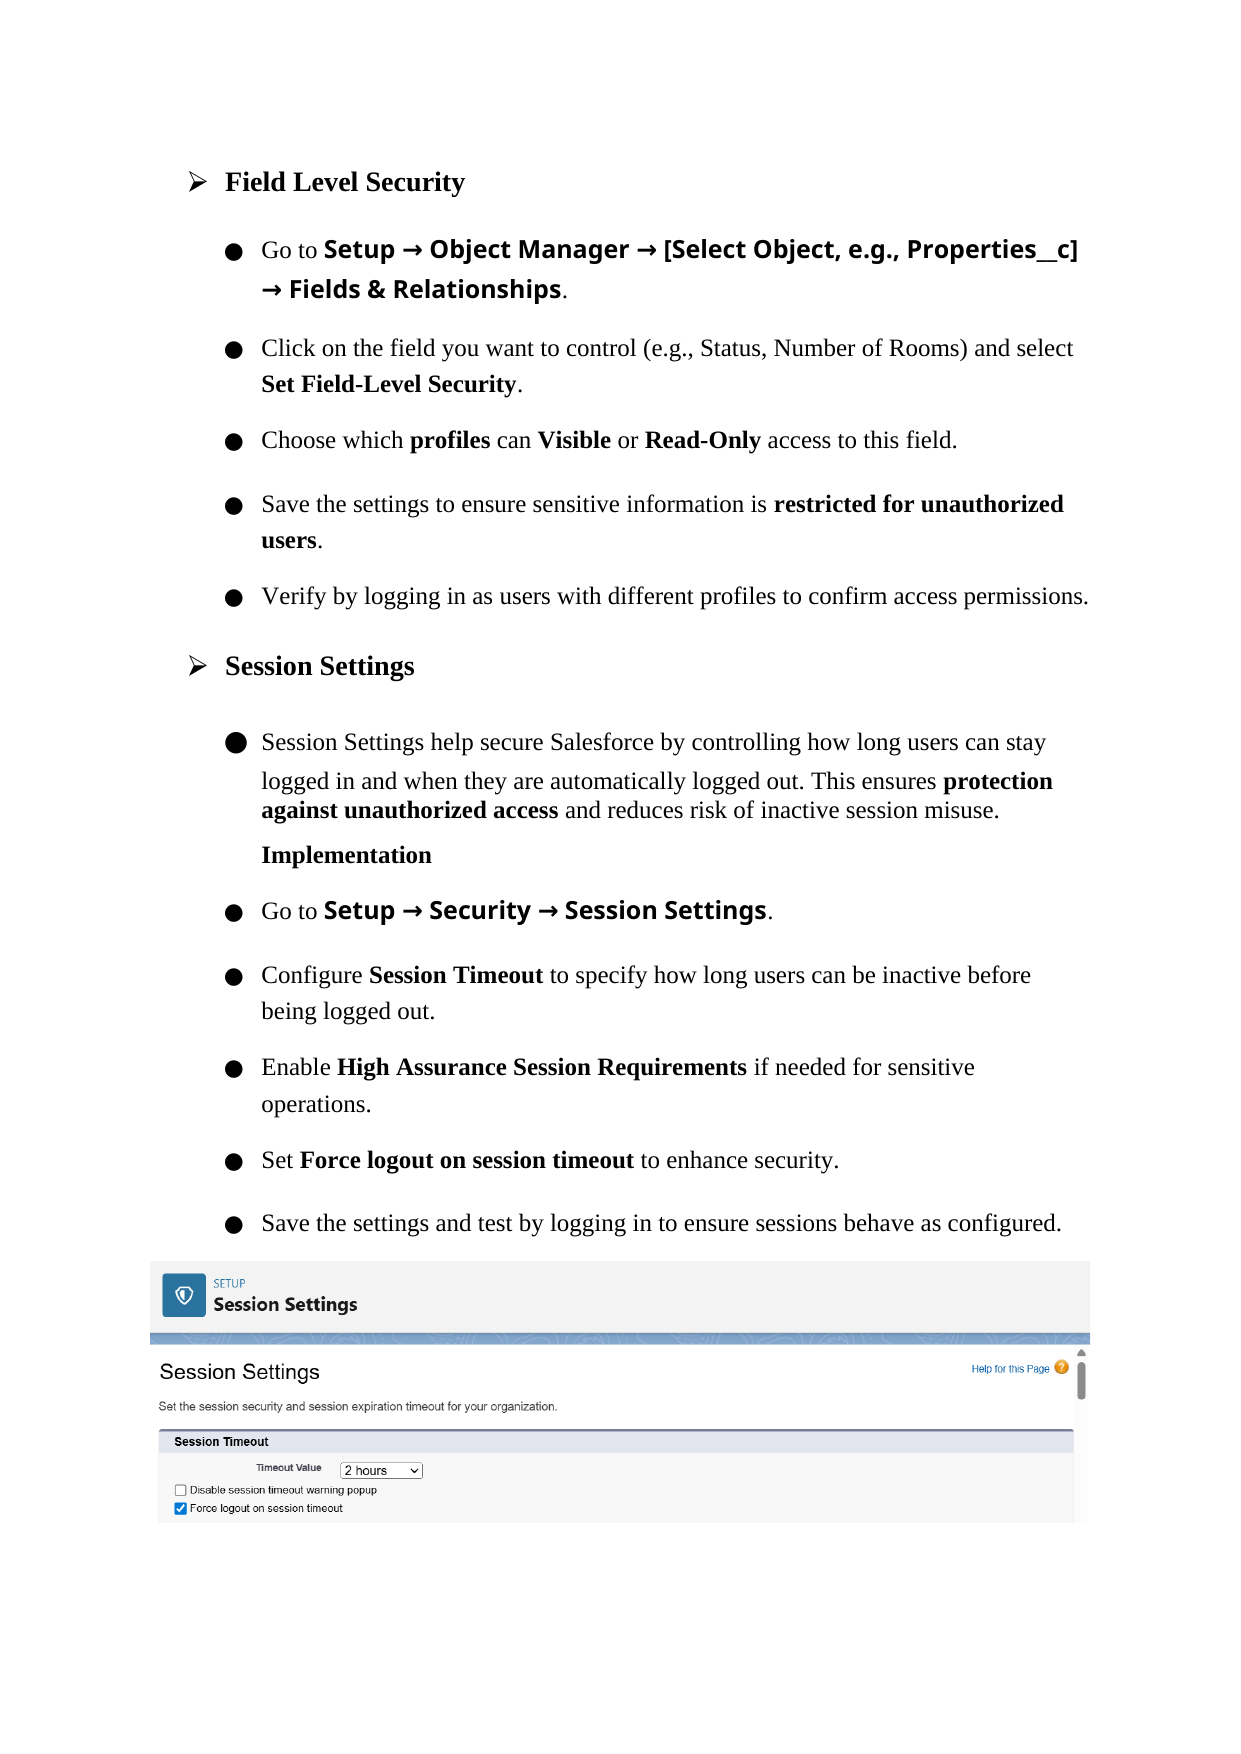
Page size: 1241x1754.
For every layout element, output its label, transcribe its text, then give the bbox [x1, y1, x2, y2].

list Session Settings [187, 634, 1090, 692]
list Go to Setup → Security → Session Settings. [224, 886, 1090, 933]
list Verify by logging in as users with different profiles to confirm access permissions. [224, 571, 1090, 617]
text Implementation [261, 840, 1090, 869]
list Enable High Assurance Session Requirements if needed for sensitive operations. [224, 1042, 1090, 1118]
list Save the settings to ensure sensitive information is restricted for unauthorized users. [224, 478, 1090, 554]
picture [150, 1261, 1091, 1523]
list Session Settings help secure Salesforce by controlling how long users can stay logged in and when they are automatically logged out. This ensures protection against unauthorized access and reduces risk of inactive session misuse. [224, 708, 1090, 824]
list Save the settings and test by logging in to ensure sessions behave as configured. [224, 1198, 1090, 1245]
list Go to Setup → Object Manager → [Select Object, e.g., Properties__c] → Fields & Relationships. [224, 224, 1090, 305]
list Choose which profiles can Visible or Read-Only access to this field. [224, 414, 1090, 461]
list Configure Session Timeout to specify how long users can be inactive before being logged out. [224, 949, 1090, 1025]
list Set Force logout on session timeout to enhance security. [224, 1134, 1090, 1181]
subtitle Field Level Security [187, 150, 1090, 208]
list Click on the field you want to control (e.g., Status, Number of Rooms) and select Set Field-Level Security. [224, 322, 1090, 398]
